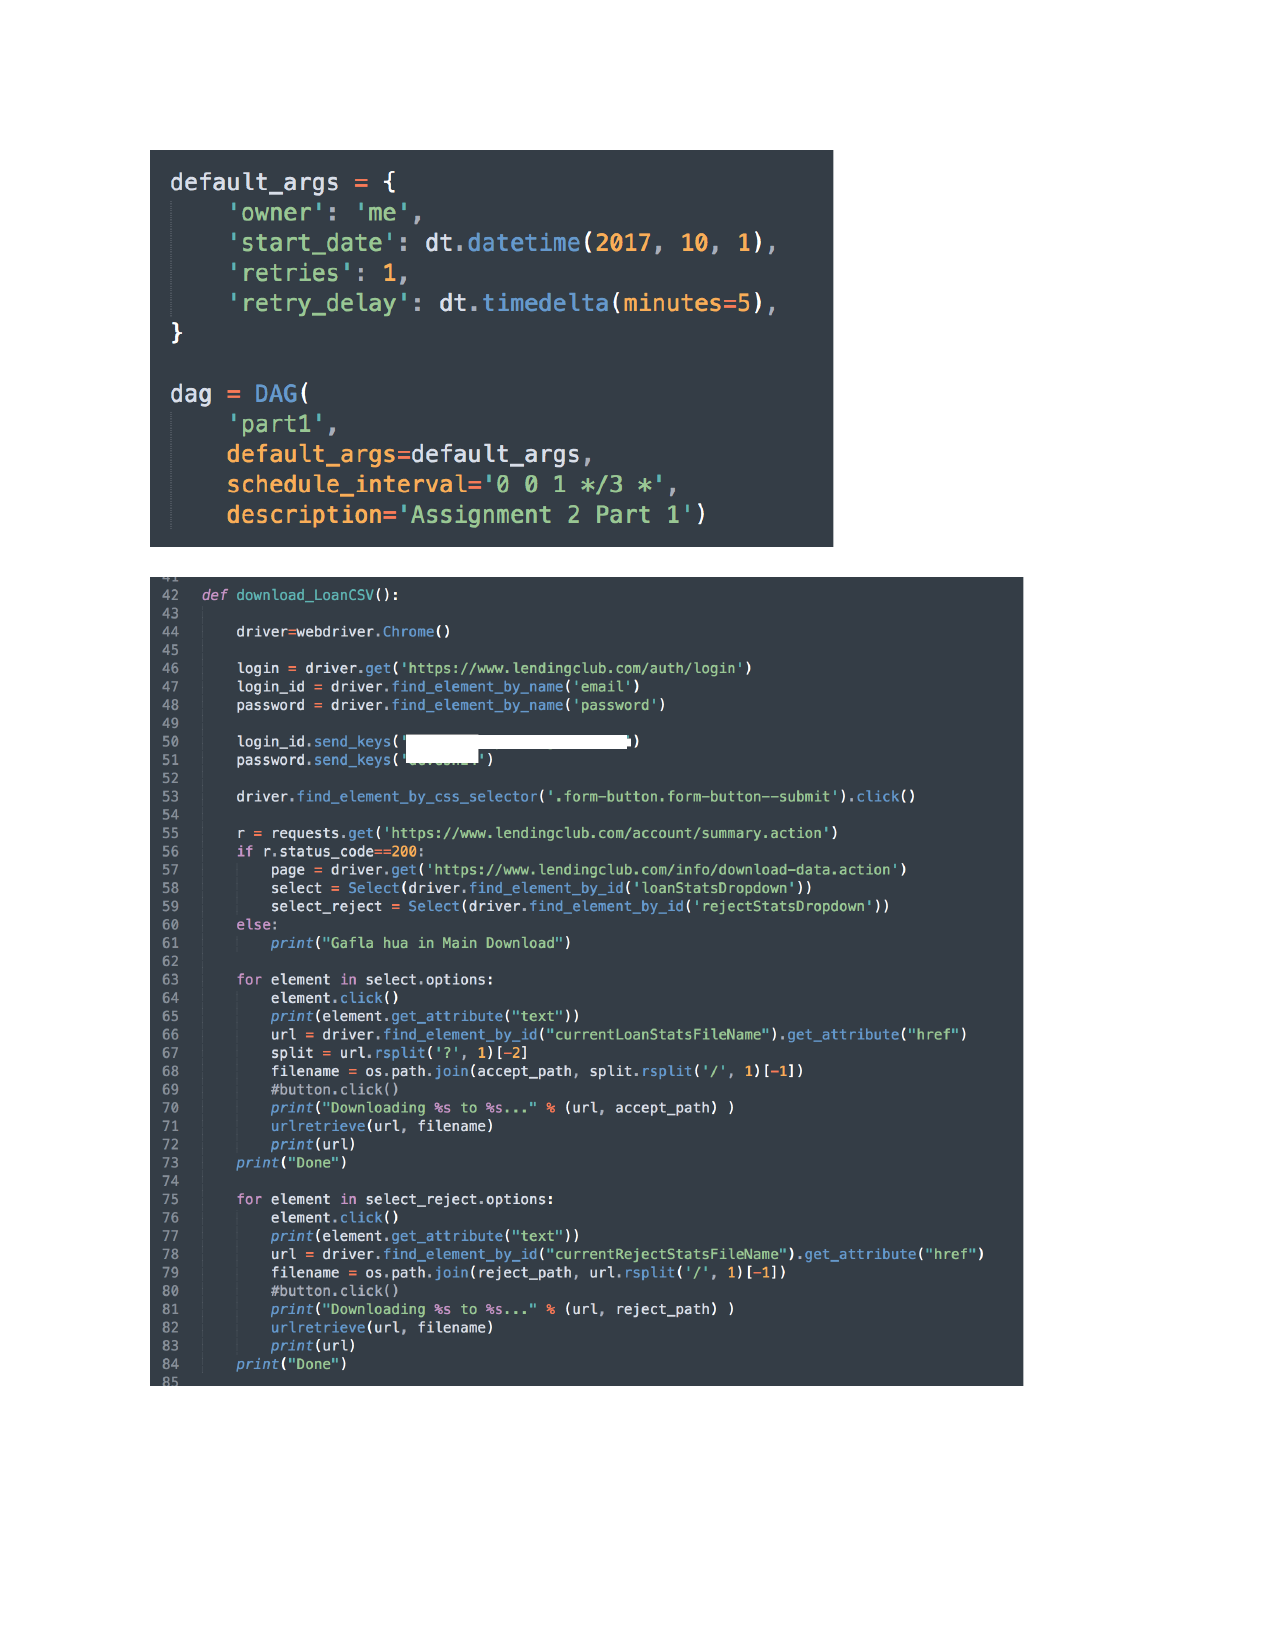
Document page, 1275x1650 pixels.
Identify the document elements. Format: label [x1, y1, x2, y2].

picture [150, 577, 1024, 1386]
picture [150, 150, 834, 547]
